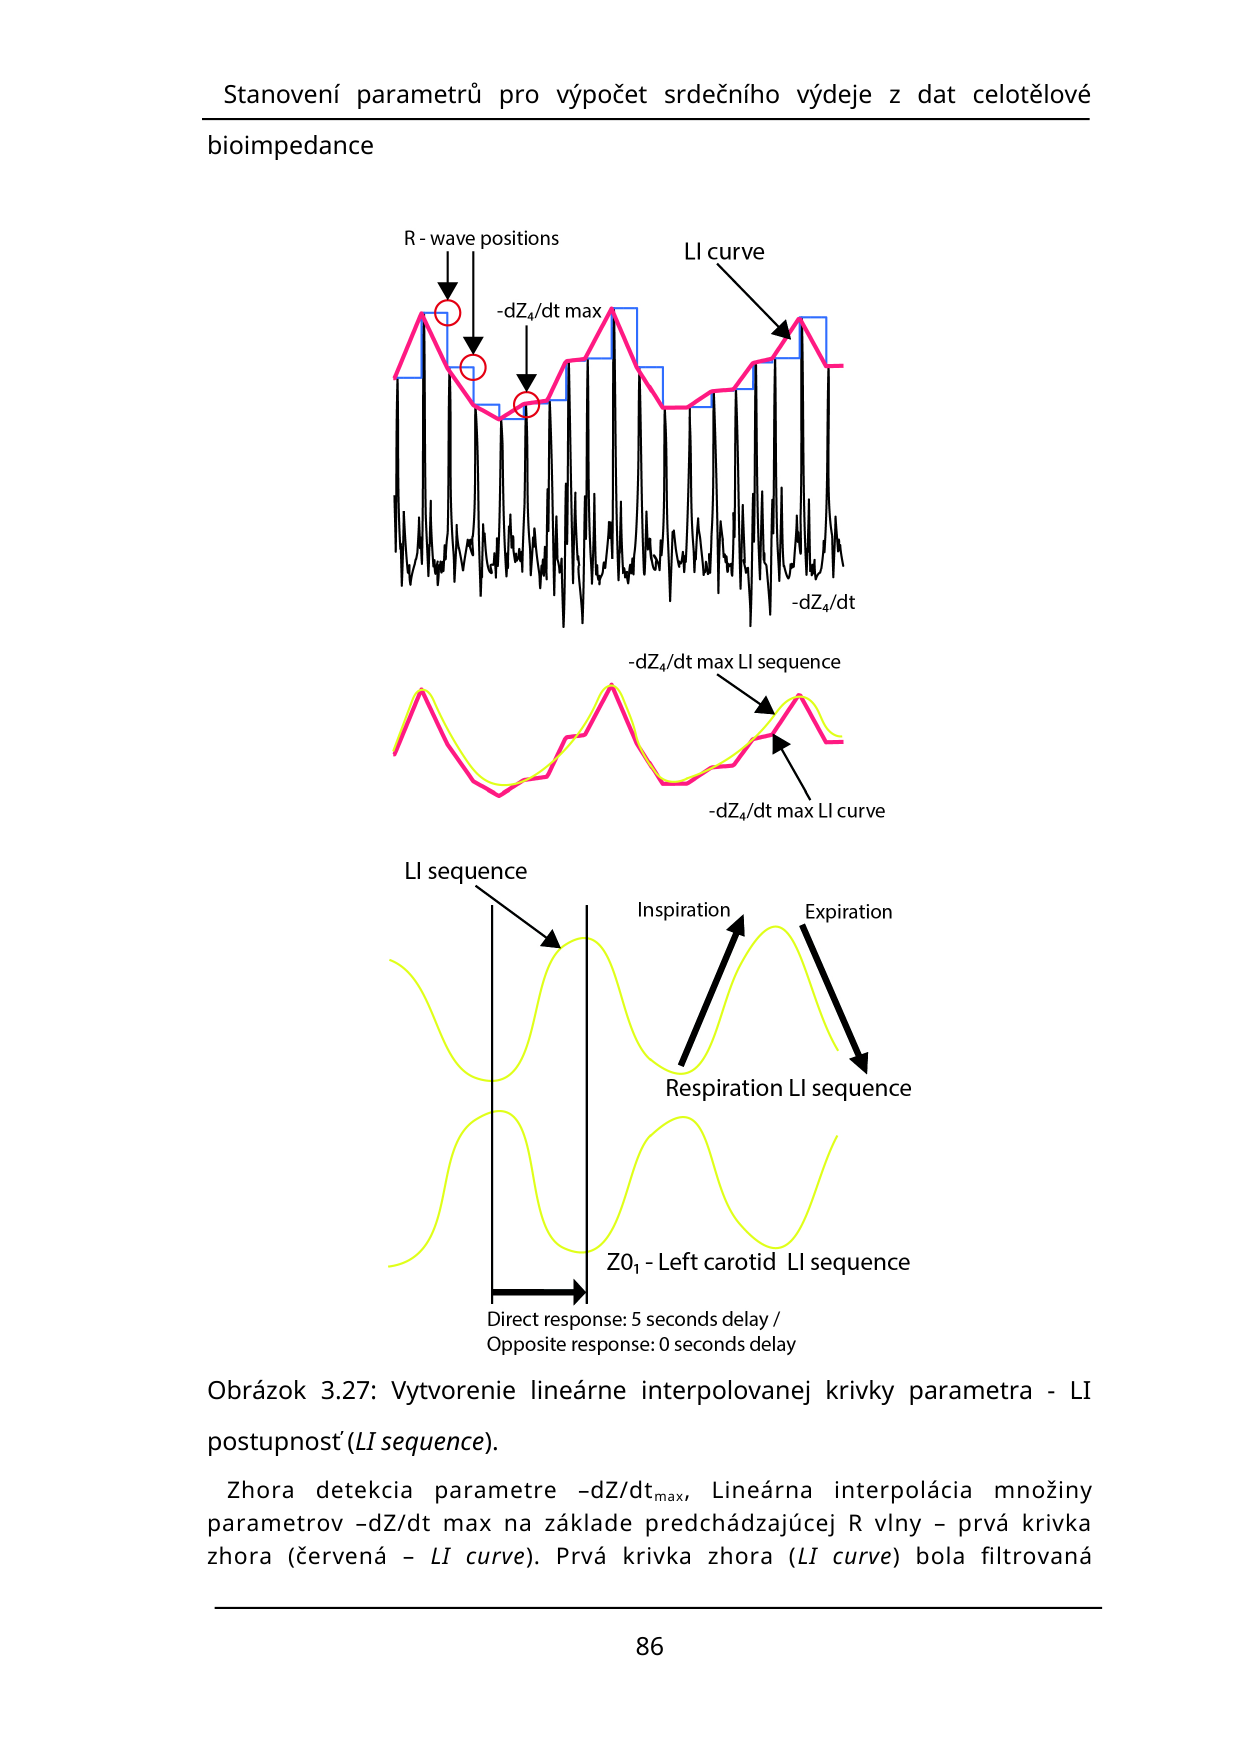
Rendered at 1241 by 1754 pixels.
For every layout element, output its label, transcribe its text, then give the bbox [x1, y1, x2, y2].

picture [388, 227, 912, 1356]
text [207, 1474, 1092, 1571]
